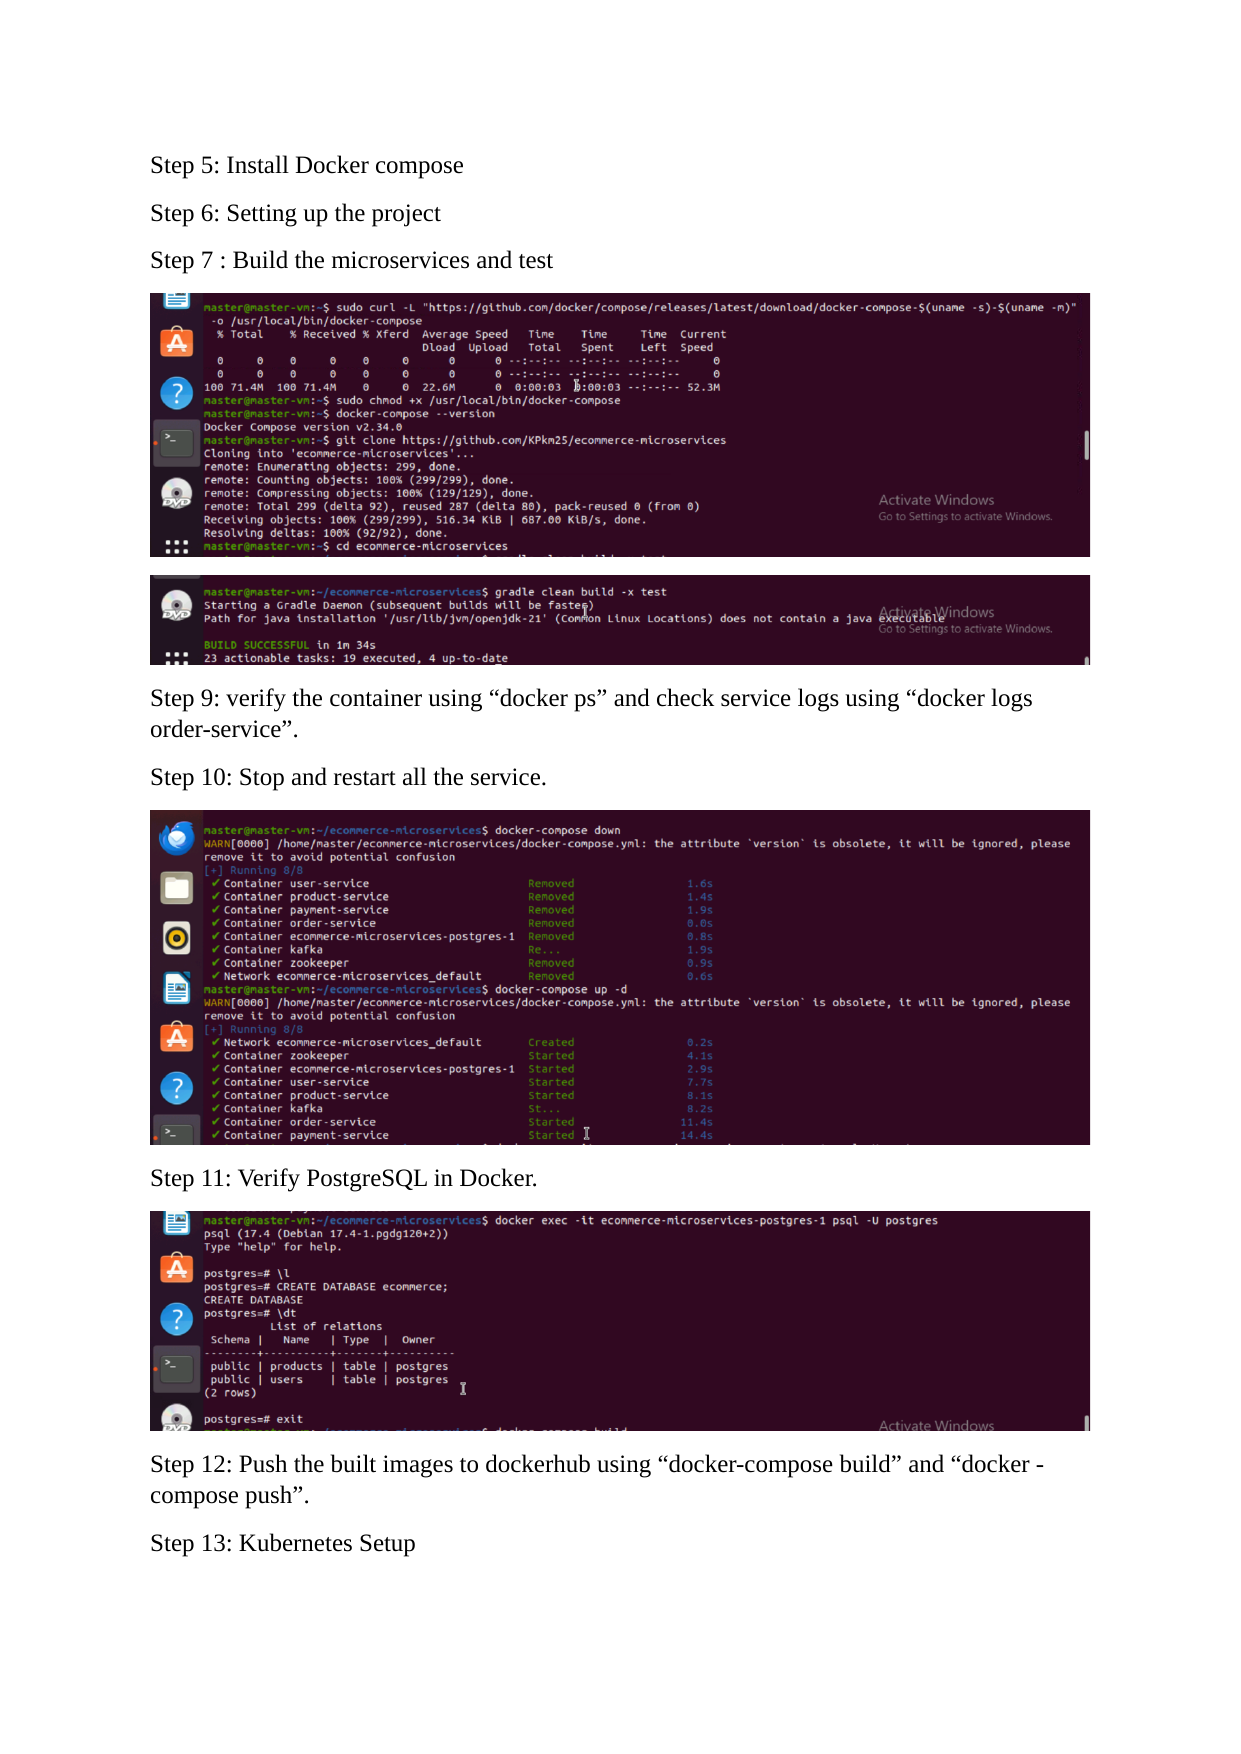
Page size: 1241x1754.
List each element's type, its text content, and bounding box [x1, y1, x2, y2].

text Step 10: Stop and restart all the service. [150, 762, 1090, 791]
text Step 12: Push the built images to dockerhub using “docker-compose build” and “docker -compose push”. [150, 1449, 1090, 1509]
picture [150, 293, 1091, 557]
picture [150, 810, 1091, 1145]
picture [150, 1211, 1091, 1431]
text Step 13: Kubernetes Setup [150, 1528, 1090, 1557]
text Step 11: Verify PostgreSQL in Docker. [150, 1163, 1090, 1192]
text Step 5: Install Docker compose [150, 150, 1090, 179]
text Step 9: verify the container using “docker ps” and check service logs using “docker logs order-service”. [150, 683, 1090, 743]
text Step 7 : Build the microservices and test [150, 245, 1090, 274]
text Step 6: Setting up the project [150, 198, 1090, 226]
picture [150, 575, 1091, 665]
